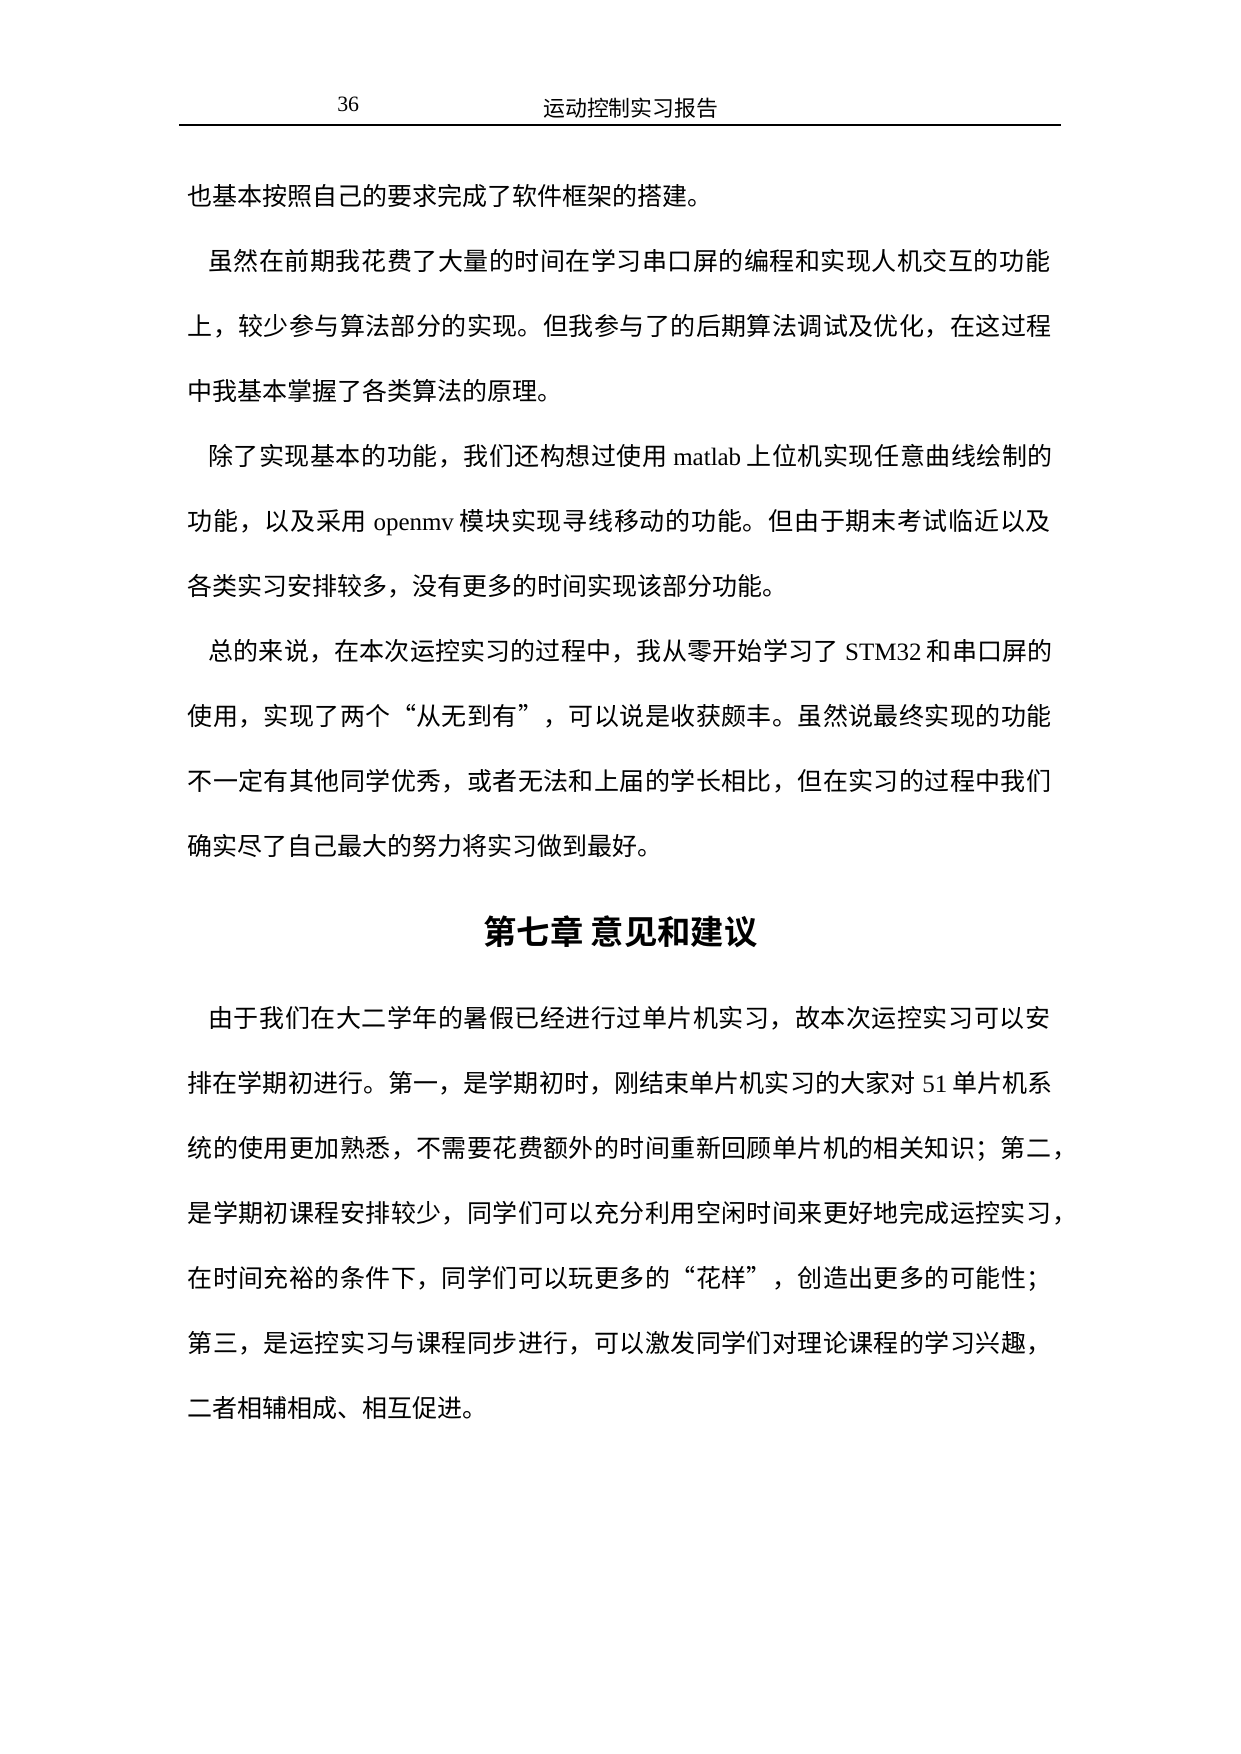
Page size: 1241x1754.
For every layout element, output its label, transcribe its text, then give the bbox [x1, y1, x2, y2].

text 虽然在前期我花费了大量的时间在学习串口屏的编程和实现人机交互的功能上，较少参与算法部分的实现。但我参与了的后期算法调试及优化，在这过程中我基本掌握了各类算法的原理。 [187, 227, 1053, 422]
subtitle 意见和建议 [187, 898, 1053, 963]
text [187, 162, 1053, 227]
text 除了实现基本的功能，我们还构想过使用matlab上位机实现任意曲线绘制的功能，以及采用openmv模块实现寻线移动的功能。但由于期末考试临近以及各类实习安排较多，没有更多的时间实现该部分功能。 [187, 422, 1053, 617]
text 总的来说，在本次运控实习的过程中，我从零开始学习了STM32和串口屏的使用，实现了两个“从无到有”，可以说是收获颇丰。虽然说最终实现的功能不一定有其他同学优秀，或者无法和上届的学长相比，但在实习的过程中我们确实尽了自己最大的努力将实习做到最好。 [187, 617, 1053, 877]
text 由于我们在大二学年的暑假已经进行过单片机实习，故本次运控实习可以安排在学期初进行。第一，是学期初时，刚结束单片机实习的大家对51单片机系统的使用更加熟悉，不需要花费额外的时间重新回顾单片机的相关知识；第二，是学期初课程安排较少，同学们可以充分利用空闲时间来更好地完成运控实习，在时间充裕的条件下，同学们可以玩更多的“花样”，创造出更多的可能性；第三，是运控实习与课程同步进行，可以激发同学们对理论课程的学习兴趣，二者相辅相成、相互促进。 [187, 984, 1053, 1439]
